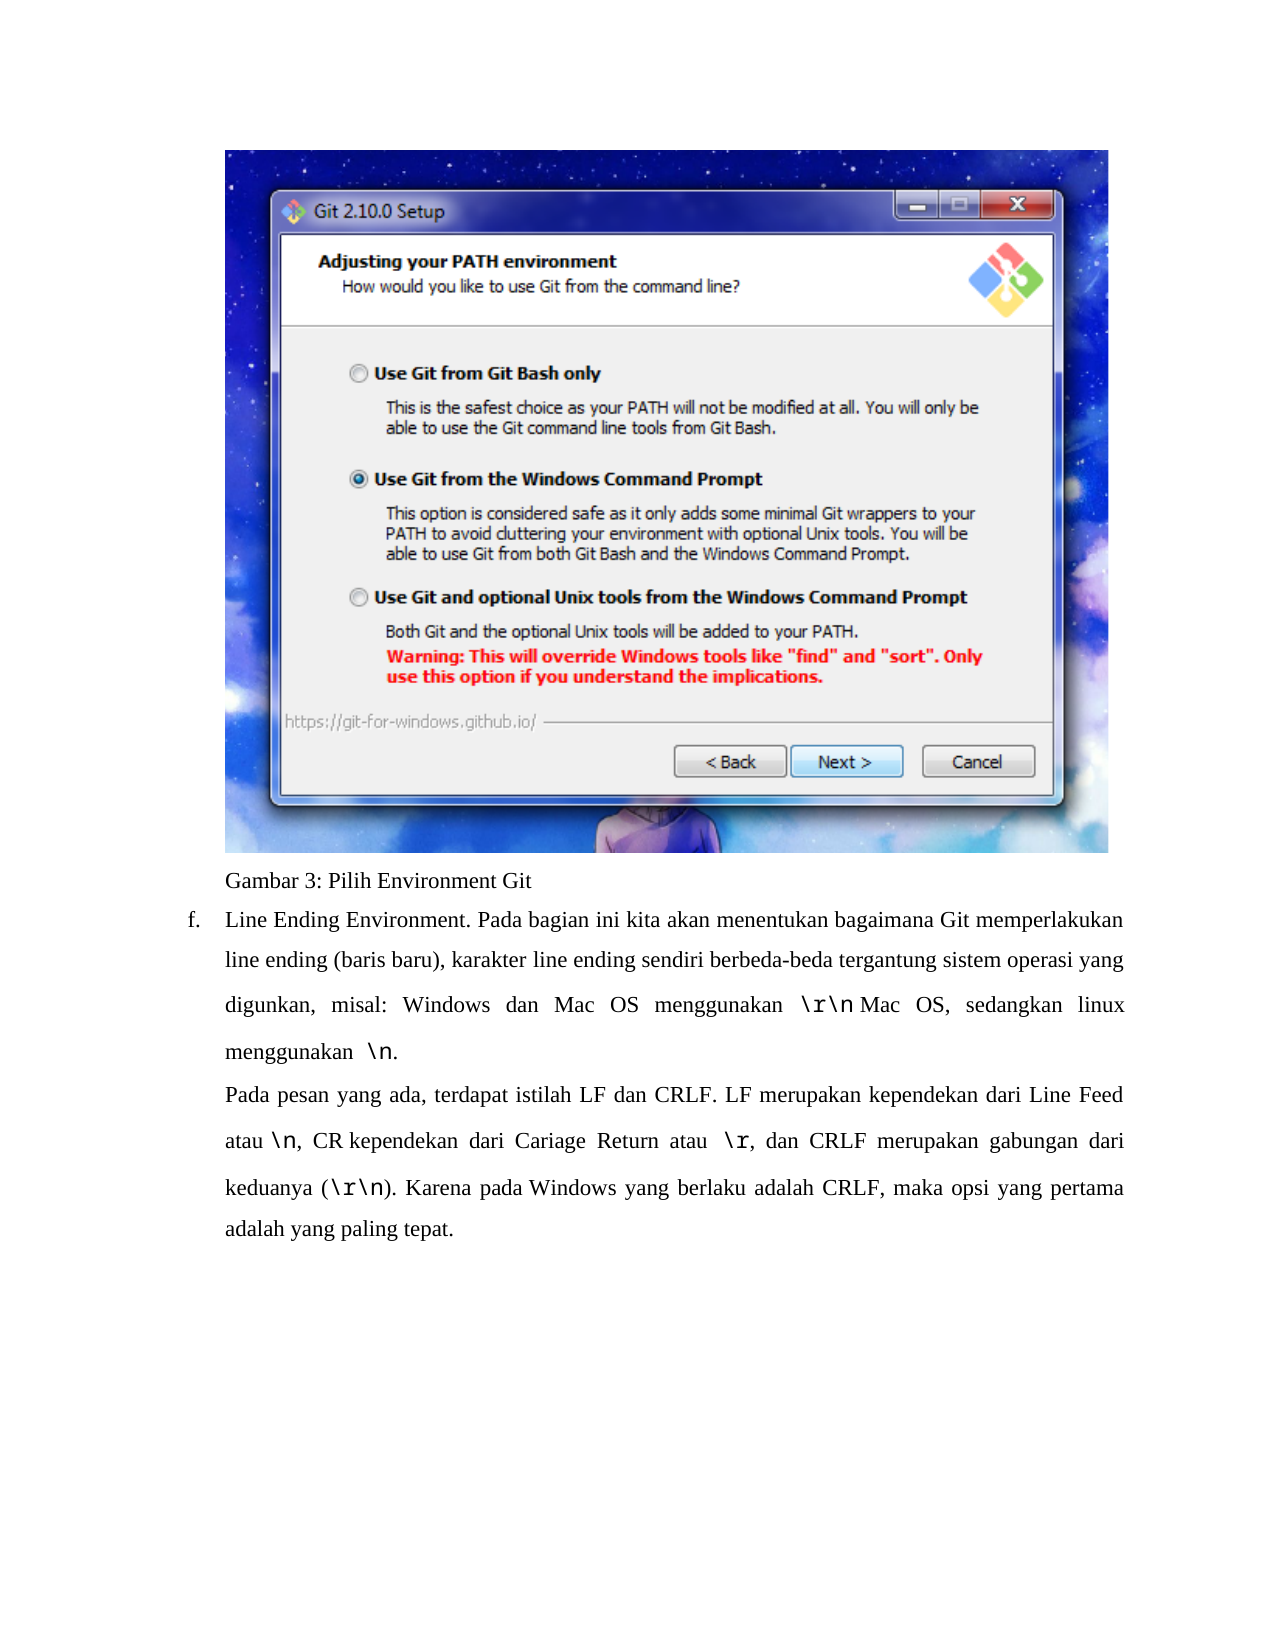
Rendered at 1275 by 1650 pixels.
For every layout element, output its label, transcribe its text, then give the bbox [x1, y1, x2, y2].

list Gambar 3: Pilih Environment Git [225, 867, 1125, 893]
picture [225, 150, 1109, 853]
list Line Ending Environment. Pada bagian ini kita akan menentukan bagaimana Git memperlakukan line ending (baris baru), karakter line ending sendiri berbeda-beda tergantung sistem operasi yang digunkan, misal: Windows dan Mac OS menggunakan \r\n Mac OS, sedangkan linux menggunakan \n. [187, 906, 1125, 1066]
list Pada pesan yang ada, terdapat istilah LF dan CRLF. LF merupakan kependekan dari Line Feed atau \n, CR kependekan dari Cariage Return atau \r, dan CRLF merupakan gabungan dari keduanya (\r\n). Karena pada Windows yang berlaku adalah CRLF, maka opsi yang pertama adalah yang paling tepat. [225, 1082, 1125, 1241]
